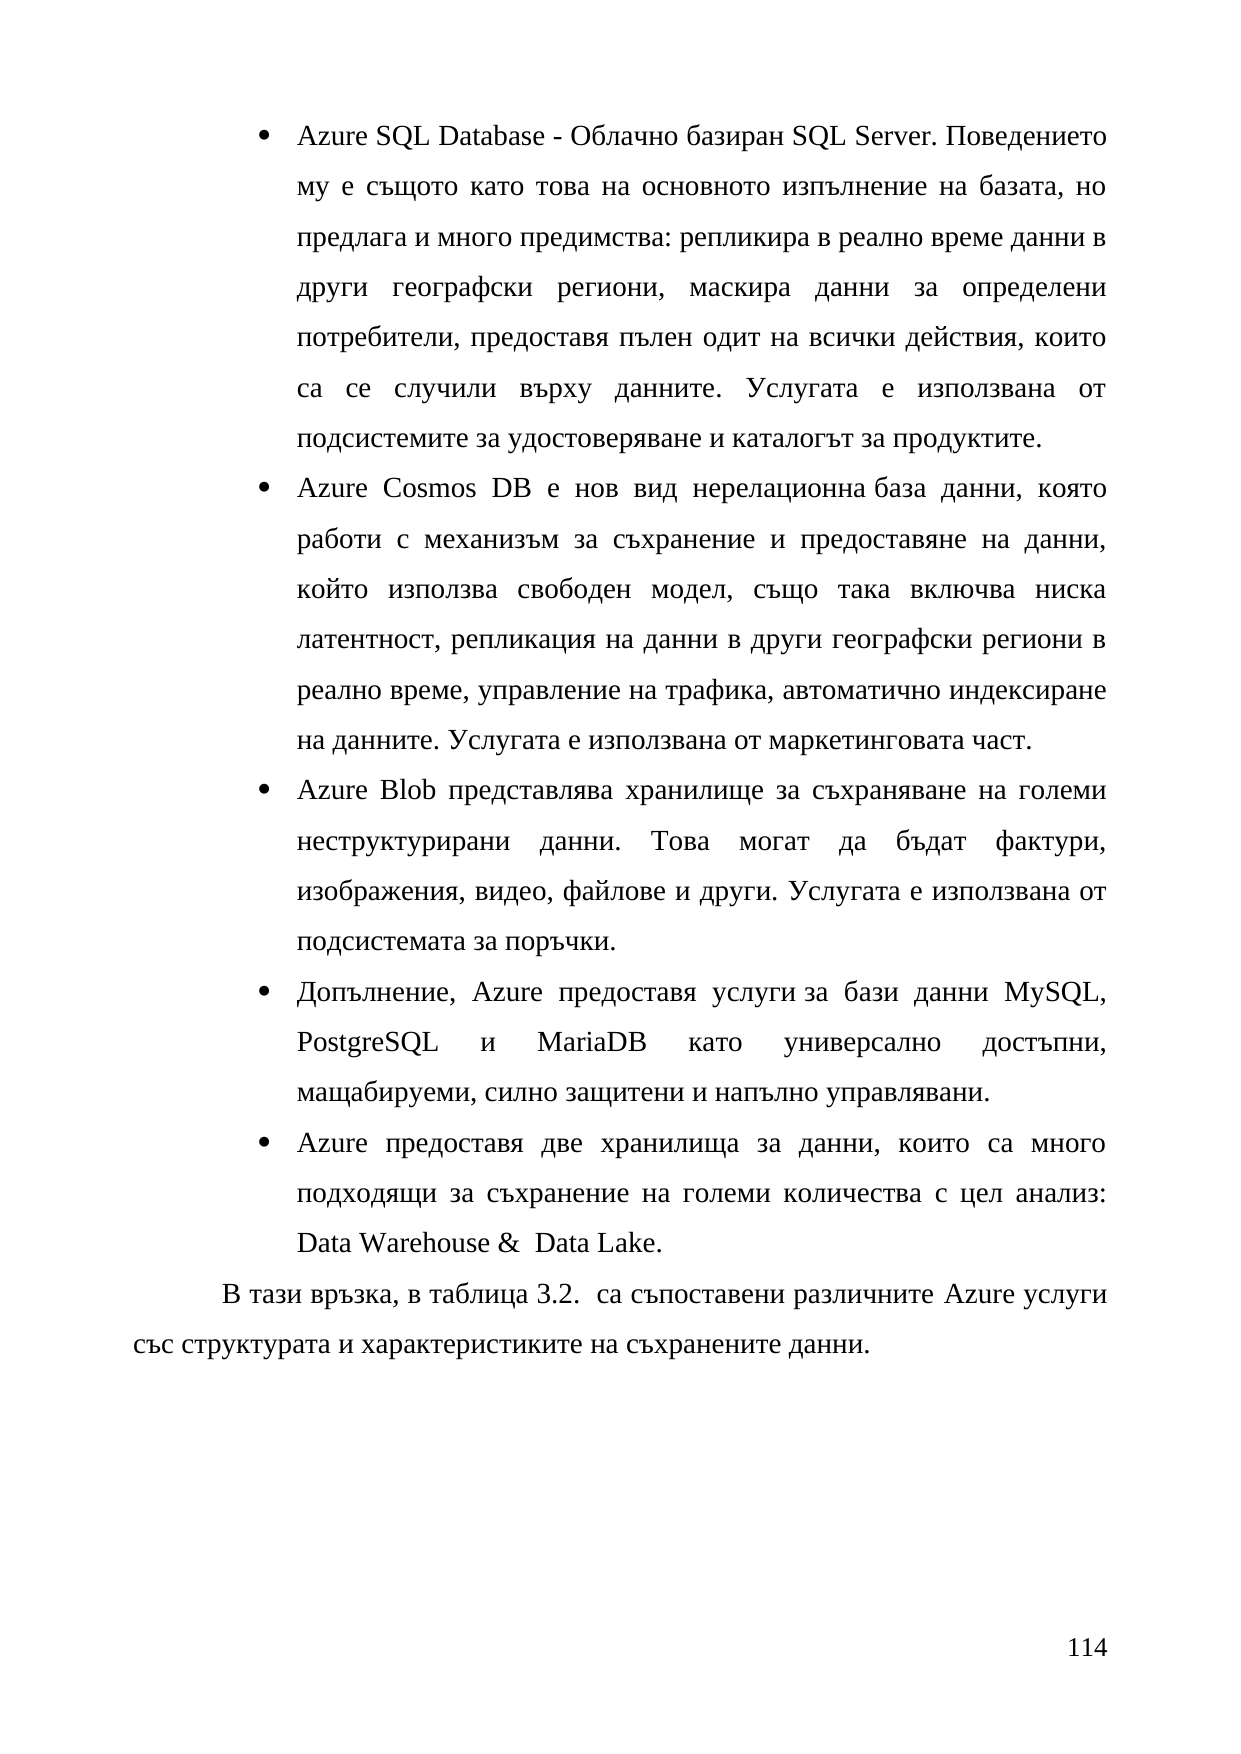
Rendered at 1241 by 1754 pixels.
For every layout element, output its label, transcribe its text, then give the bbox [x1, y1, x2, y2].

list Допълнение, Azure предоставя услуги за бази данни MySQL, PostgreSQL и MariaDB като универсално достъпни, мащабируеми, силно защитени и напълно управлявани. [259, 974, 1107, 1108]
list Azure Blob представлява хранилище за съхраняване на големи неструктурирани данни. Това могат да бъдат фактури, изображения, видео, файлове и други. Услугата е използвана от подсистемата за поръчки. [259, 772, 1107, 957]
list Azure SQL Database - Облачно базиран SQL Server. Поведението му е същото като това на основното изпълнение на базата, но предлага и много предимства: репликира в реално време данни в други географски региони, маскира данни за определени потребители, предоставя пълен одит на всички действия, които са се случили върху данните. Услугата е използвана от подсистемите за удостоверяване и каталогът за продуктите. [259, 118, 1107, 454]
list Azure предоставя две хранилища за данни, които са много подходящи за съхранение на големи количества с цел анализ: Data Warehouse & Data Lake. [259, 1125, 1107, 1259]
list Azure Cosmos DB е нов вид нерелационна база данни, която работи с механизъм за съхранение и предоставяне на данни, който използва свободен модел, също така включва ниска латентност, репликация на данни в други географски региони в реално време, управление на трафика, автоматично индексиране на данните. Услугата е използвана от маркетинговата част. [259, 470, 1107, 756]
text В тази връзка, в таблица 3.2. са съпоставени различните Azure услуги със структурата и характеристиките на съхранените данни. [133, 1276, 1107, 1360]
